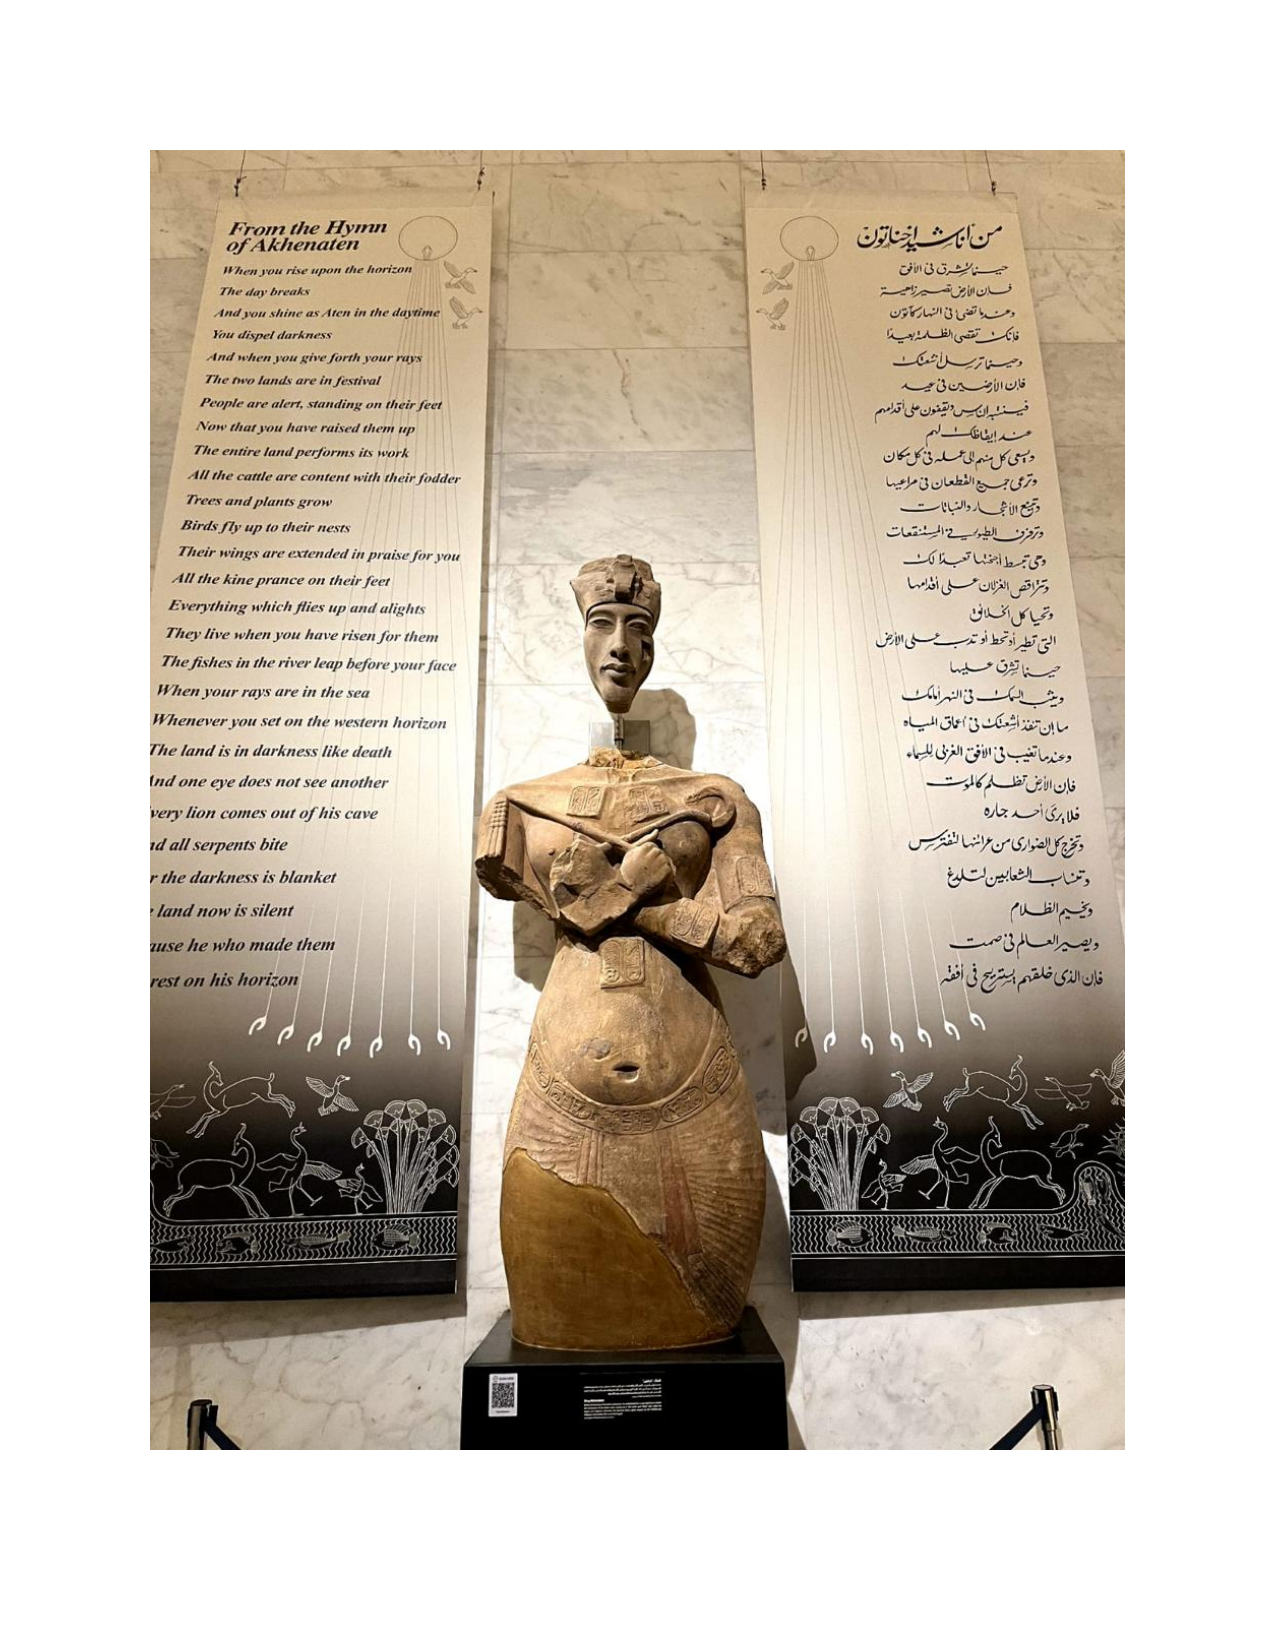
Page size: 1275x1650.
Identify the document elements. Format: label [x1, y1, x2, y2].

picture [150, 150, 1125, 1450]
